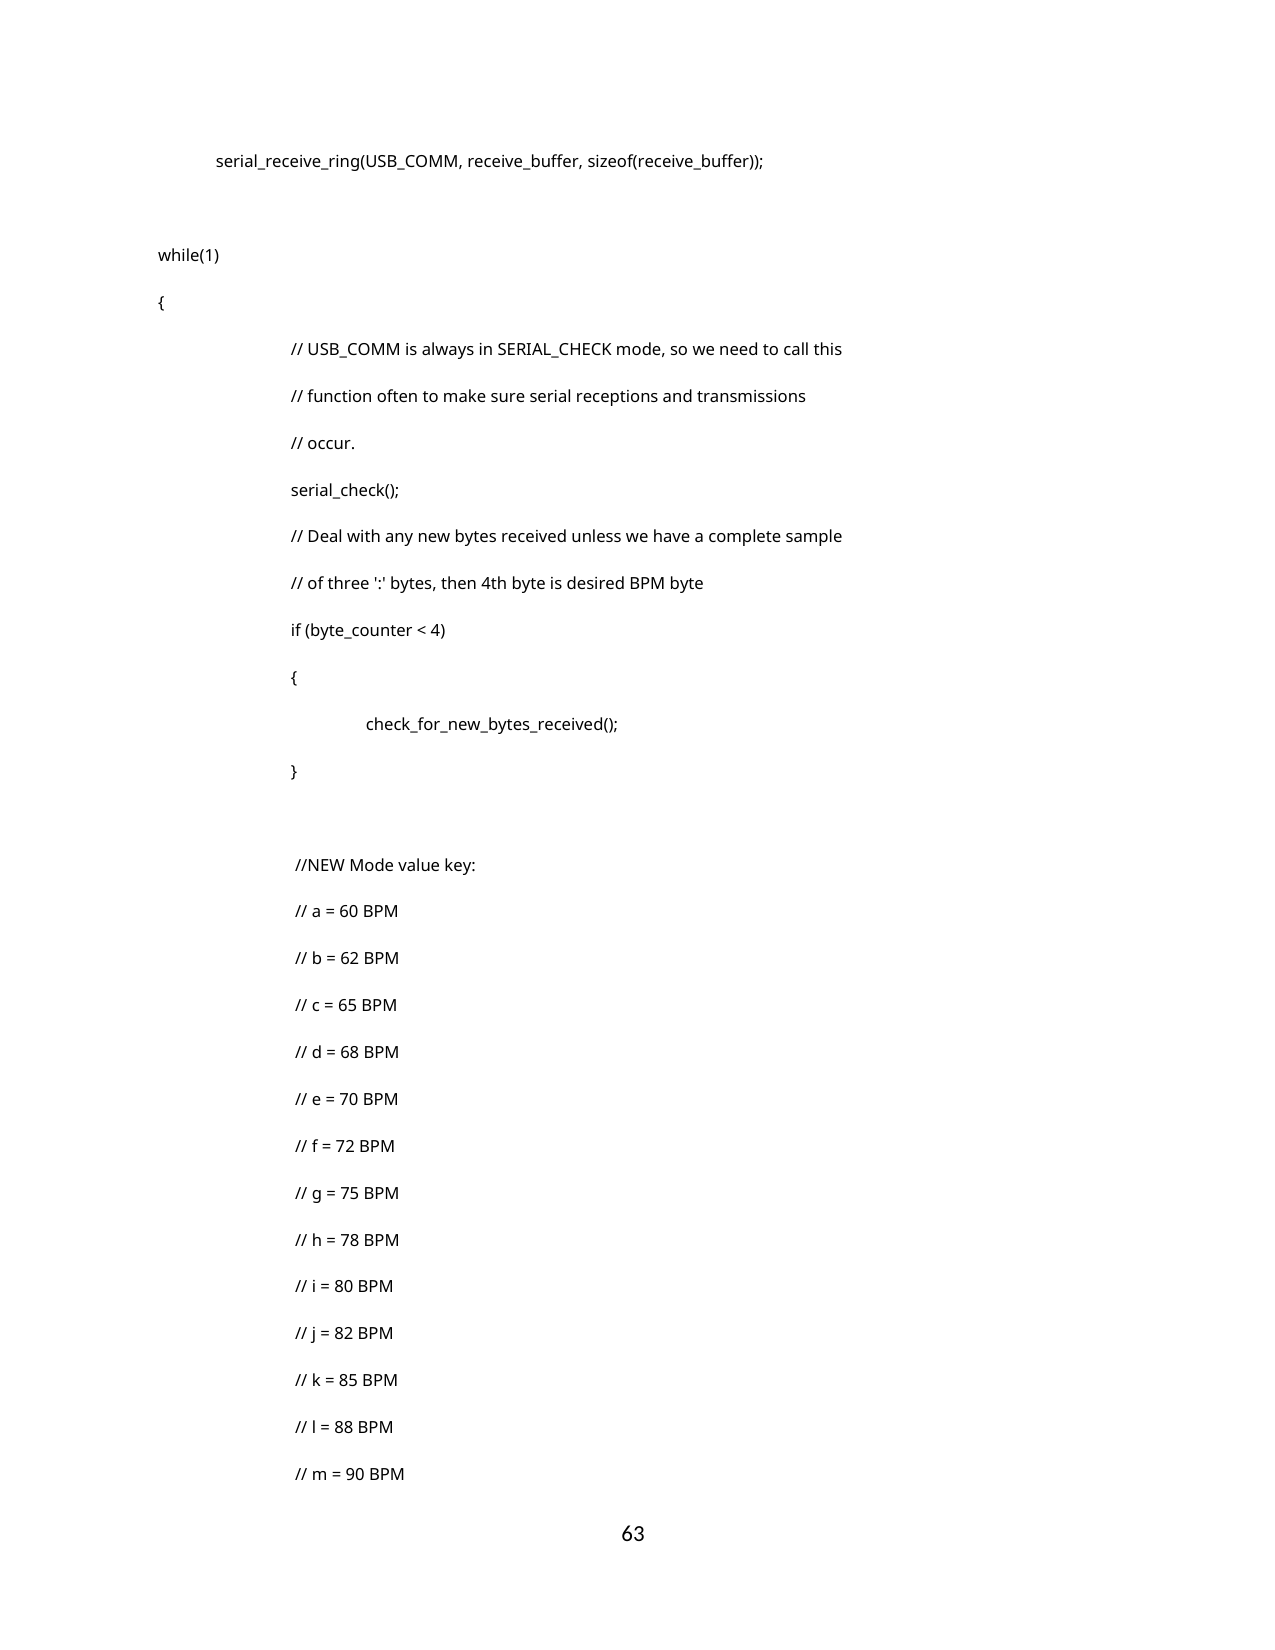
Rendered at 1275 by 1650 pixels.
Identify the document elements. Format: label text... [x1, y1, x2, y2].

text } [141, 759, 1125, 782]
text // m = 90 BPM [141, 1462, 1125, 1485]
text // c = 65 BPM [141, 994, 1125, 1016]
text check_for_new_bytes_received(); [141, 712, 1125, 735]
text // l = 88 BPM [141, 1416, 1125, 1438]
text // d = 68 BPM [141, 1041, 1125, 1063]
text // b = 62 BPM [141, 947, 1125, 969]
text // function often to make sure serial receptions and transmissions [141, 384, 1125, 407]
text if (byte_counter < 4) [141, 619, 1125, 641]
text // h = 78 BPM [141, 1228, 1125, 1251]
text // i = 80 BPM [141, 1275, 1125, 1298]
text serial_check(); [141, 478, 1125, 501]
text // a = 60 BPM [141, 900, 1125, 923]
text // USB_COMM is always in SERIAL_CHECK mode, so we need to call this [141, 337, 1125, 360]
text // Deal with any new bytes received unless we have a complete sample [141, 525, 1125, 548]
text // k = 85 BPM [141, 1369, 1125, 1391]
text serial_receive_ring(USB_COMM, receive_buffer, sizeof(receive_buffer)); [141, 150, 1125, 173]
text // j = 82 BPM [141, 1322, 1125, 1344]
text // f = 72 BPM [141, 1134, 1125, 1157]
text // of three ':' bytes, then 4th byte is desired BPM byte [141, 572, 1125, 594]
text // occur. [141, 431, 1125, 454]
text //NEW Mode value key: [141, 853, 1125, 876]
text // e = 70 BPM [141, 1087, 1125, 1110]
text // g = 75 BPM [141, 1181, 1125, 1204]
text { [141, 291, 1125, 313]
text while(1) [141, 244, 1125, 266]
text { [141, 666, 1125, 688]
